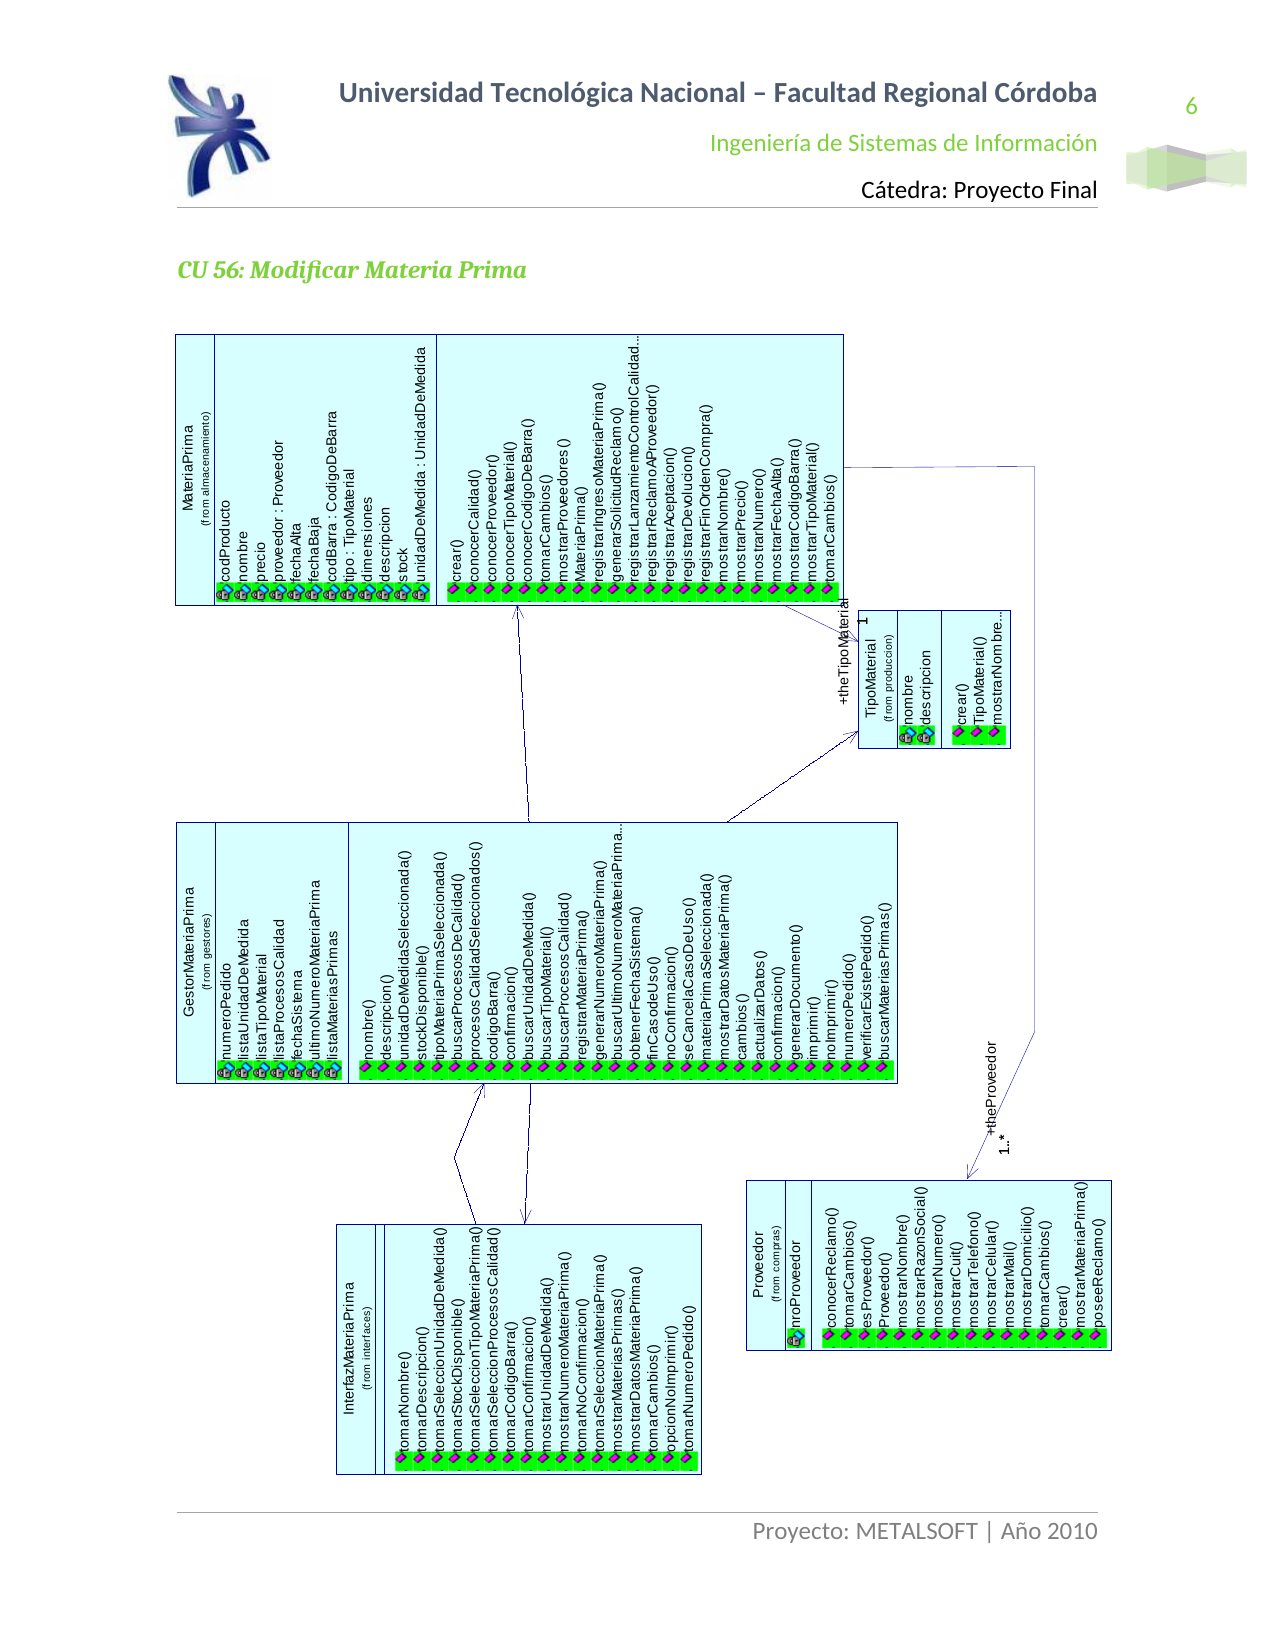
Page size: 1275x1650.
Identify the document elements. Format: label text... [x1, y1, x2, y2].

text CU 56: Modificar Materia Prima [177, 256, 1098, 284]
picture [167, 74, 272, 199]
